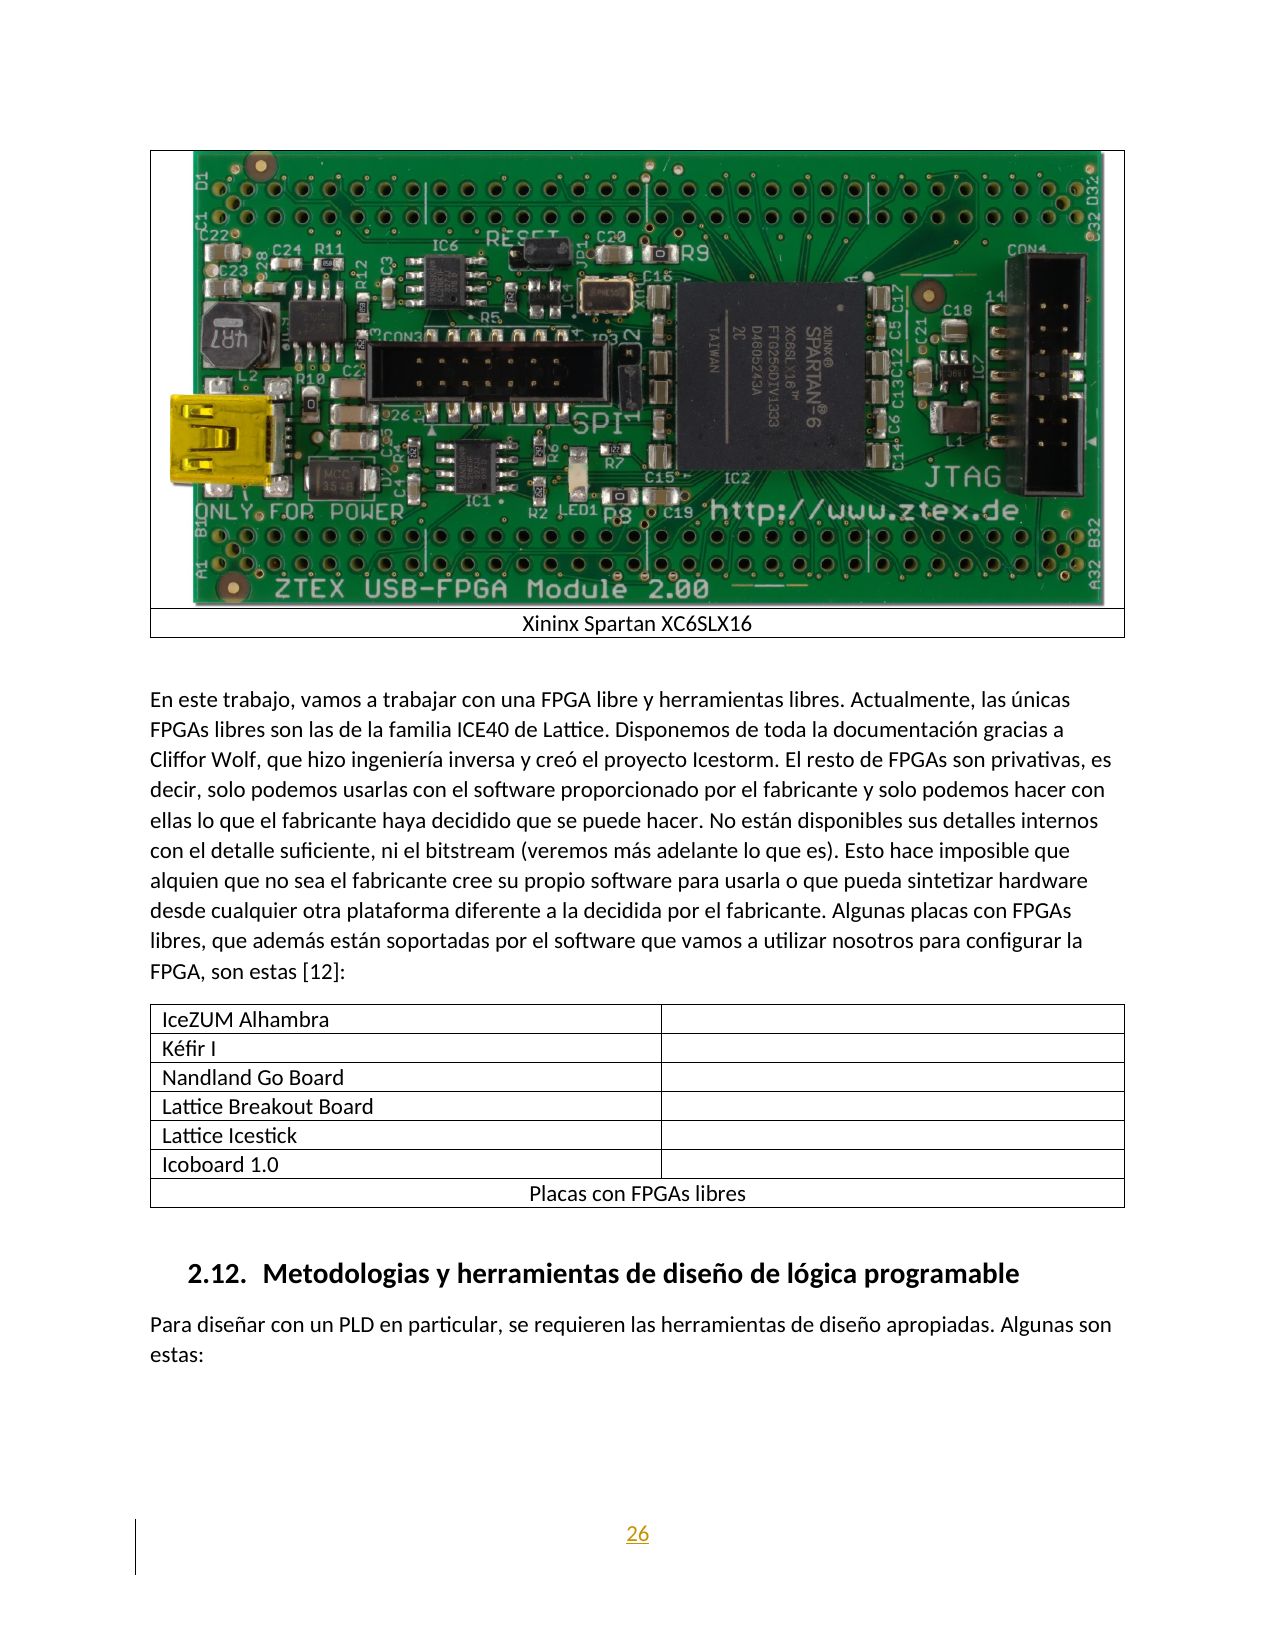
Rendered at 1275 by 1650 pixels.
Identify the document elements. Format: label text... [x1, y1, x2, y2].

table_cell Kéfir I [151, 1034, 661, 1062]
table_header IceZUM Alhambra [151, 1005, 661, 1033]
table_cell Nandland Go Board [151, 1063, 661, 1091]
list Metodologias y herramientas de diseño de lógica programable [187, 1255, 1125, 1291]
table_cell [662, 1121, 1124, 1149]
table_cell Placas con FPGAs libres [151, 1179, 1124, 1207]
table_cell Lattice Breakout Board [151, 1092, 661, 1120]
text En este trabajo, vamos a trabajar con una FPGA libre y herramientas libres. Actualmente, las únicas FPGAs libres son las de la familia ICE40 de Lattice. Disponemos de toda la documentación gracias a Cliffor Wolf, que hizo ingeniería inversa y creó el proyecto Icestorm. El resto de FPGAs son privativas, es decir, solo podemos usarlas con el software proporcionado por el fabricante y solo podemos hacer con ellas lo que el fabricante haya decidido que se puede hacer. No están disponibles sus detalles internos con el detalle suficiente, ni el bitstream (veremos más adelante lo que es). Esto hace imposible que alquien que no sea el fabricante cree su propio software para usarla o que pueda sintetizar hardware desde cualquier otra plataforma diferente a la decidida por el fabricante. Algunas placas con FPGAs libres, que además están soportadas por el software que vamos a utilizar nosotros para configurar la FPGA, son estas [12]: [150, 685, 1125, 985]
table_cell Icoboard 1.0 [151, 1150, 661, 1178]
table_header [151, 151, 169, 608]
table_cell [662, 1034, 1124, 1062]
table_header [662, 1005, 1124, 1033]
table_cell Xininx Spartan XC6SLX16 [151, 609, 1124, 637]
picture [169, 151, 1106, 608]
table_cell [662, 1150, 1124, 1178]
table_header [1106, 151, 1124, 608]
text Para diseñar con un PLD en particular, se requieren las herramientas de diseño apropiadas. Algunas son estas: [150, 1310, 1125, 1368]
table_cell Lattice Icestick [151, 1121, 661, 1149]
table_cell [662, 1092, 1124, 1120]
table_cell [662, 1063, 1124, 1091]
